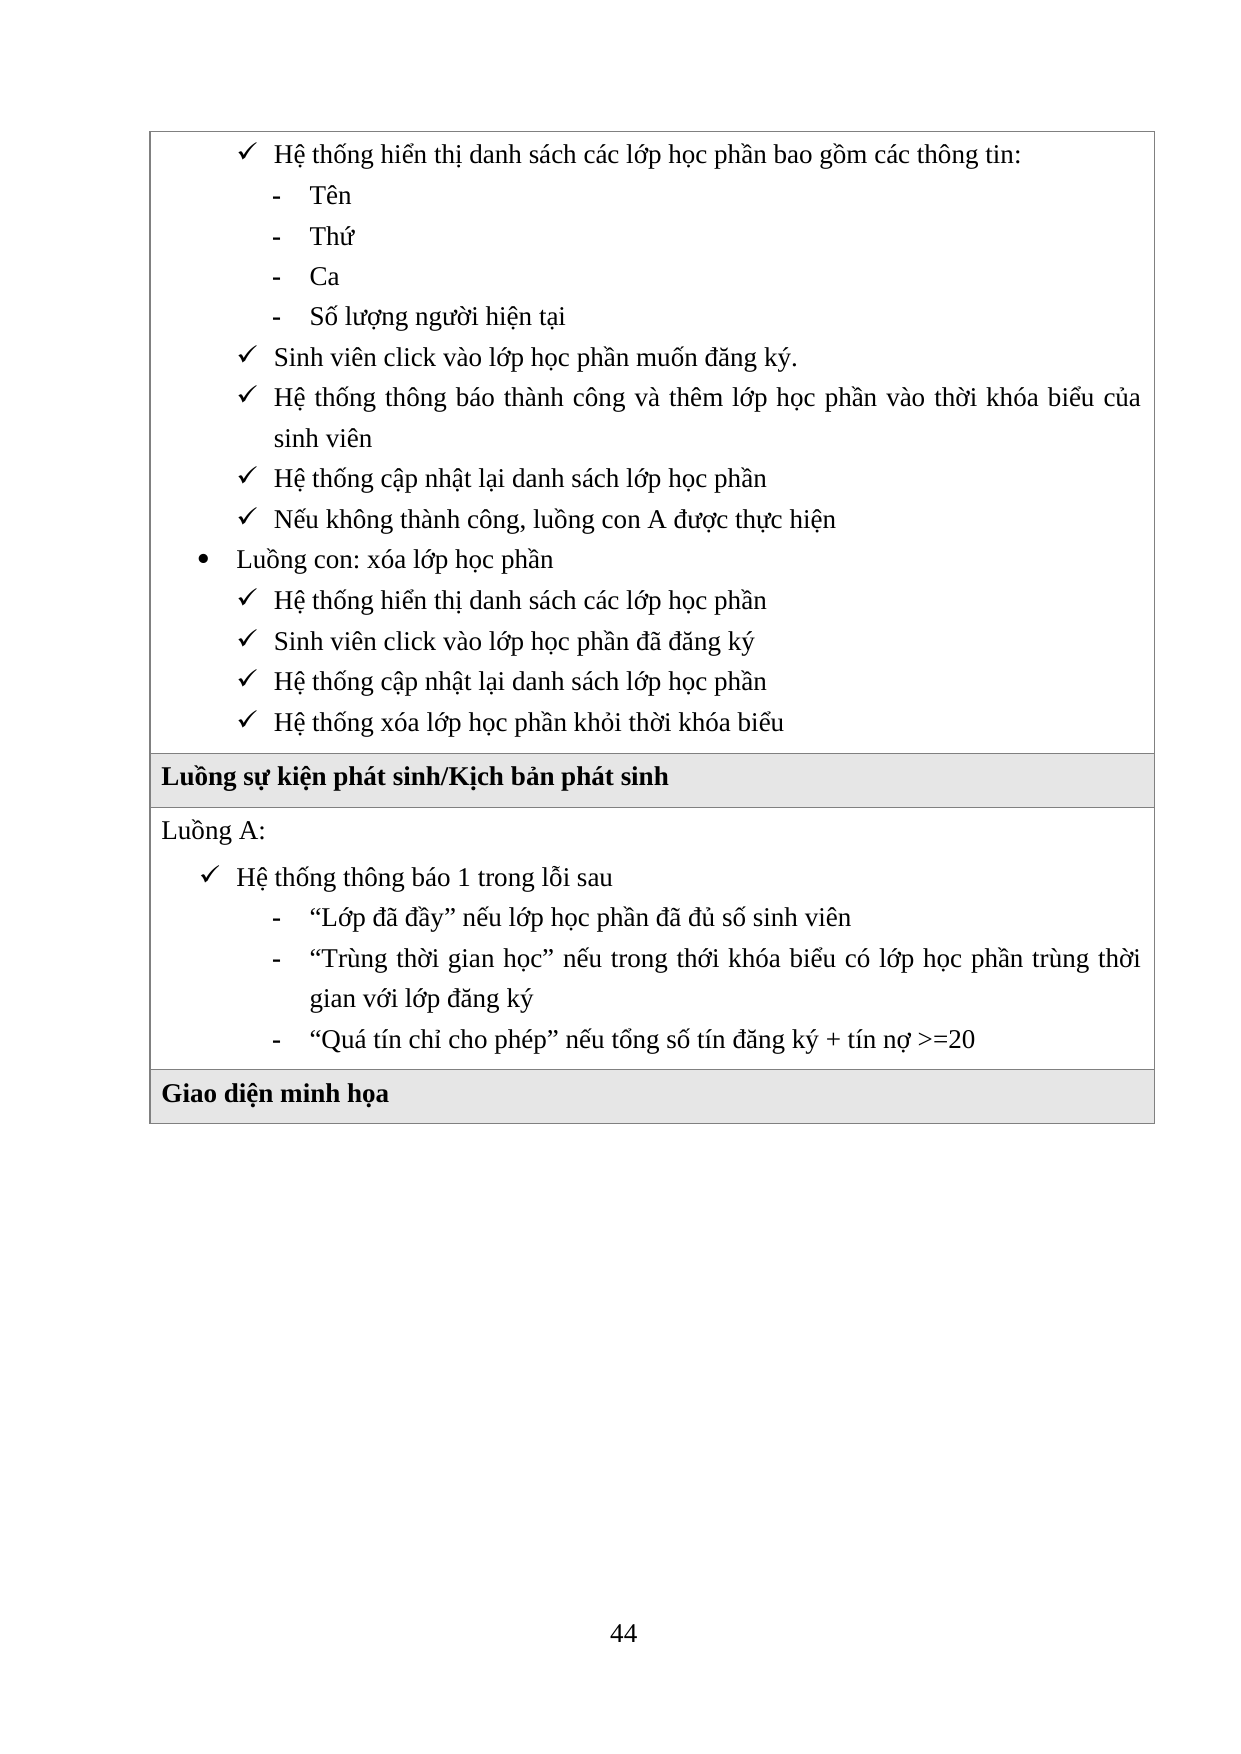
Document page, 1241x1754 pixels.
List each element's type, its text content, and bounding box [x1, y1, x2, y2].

table_cell Luồng A: Hệ thống thông báo 1 trong lỗi sau “Lớp đã đầy” nếu lớp học phần đã đủ số sinh viên “Trùng thời gian học” nếu trong thới khóa biểu có lớp học phần trùng thời gian với lớp đăng ký “Quá tín chỉ cho phép” nếu tổng số tín đăng ký + tín nợ >=20 [151, 808, 1154, 1069]
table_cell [151, 132, 1154, 753]
table_cell Giao diện minh họa [151, 1070, 1154, 1123]
table_cell Luồng sự kiện phát sinh/Kịch bản phát sinh [151, 754, 1154, 807]
